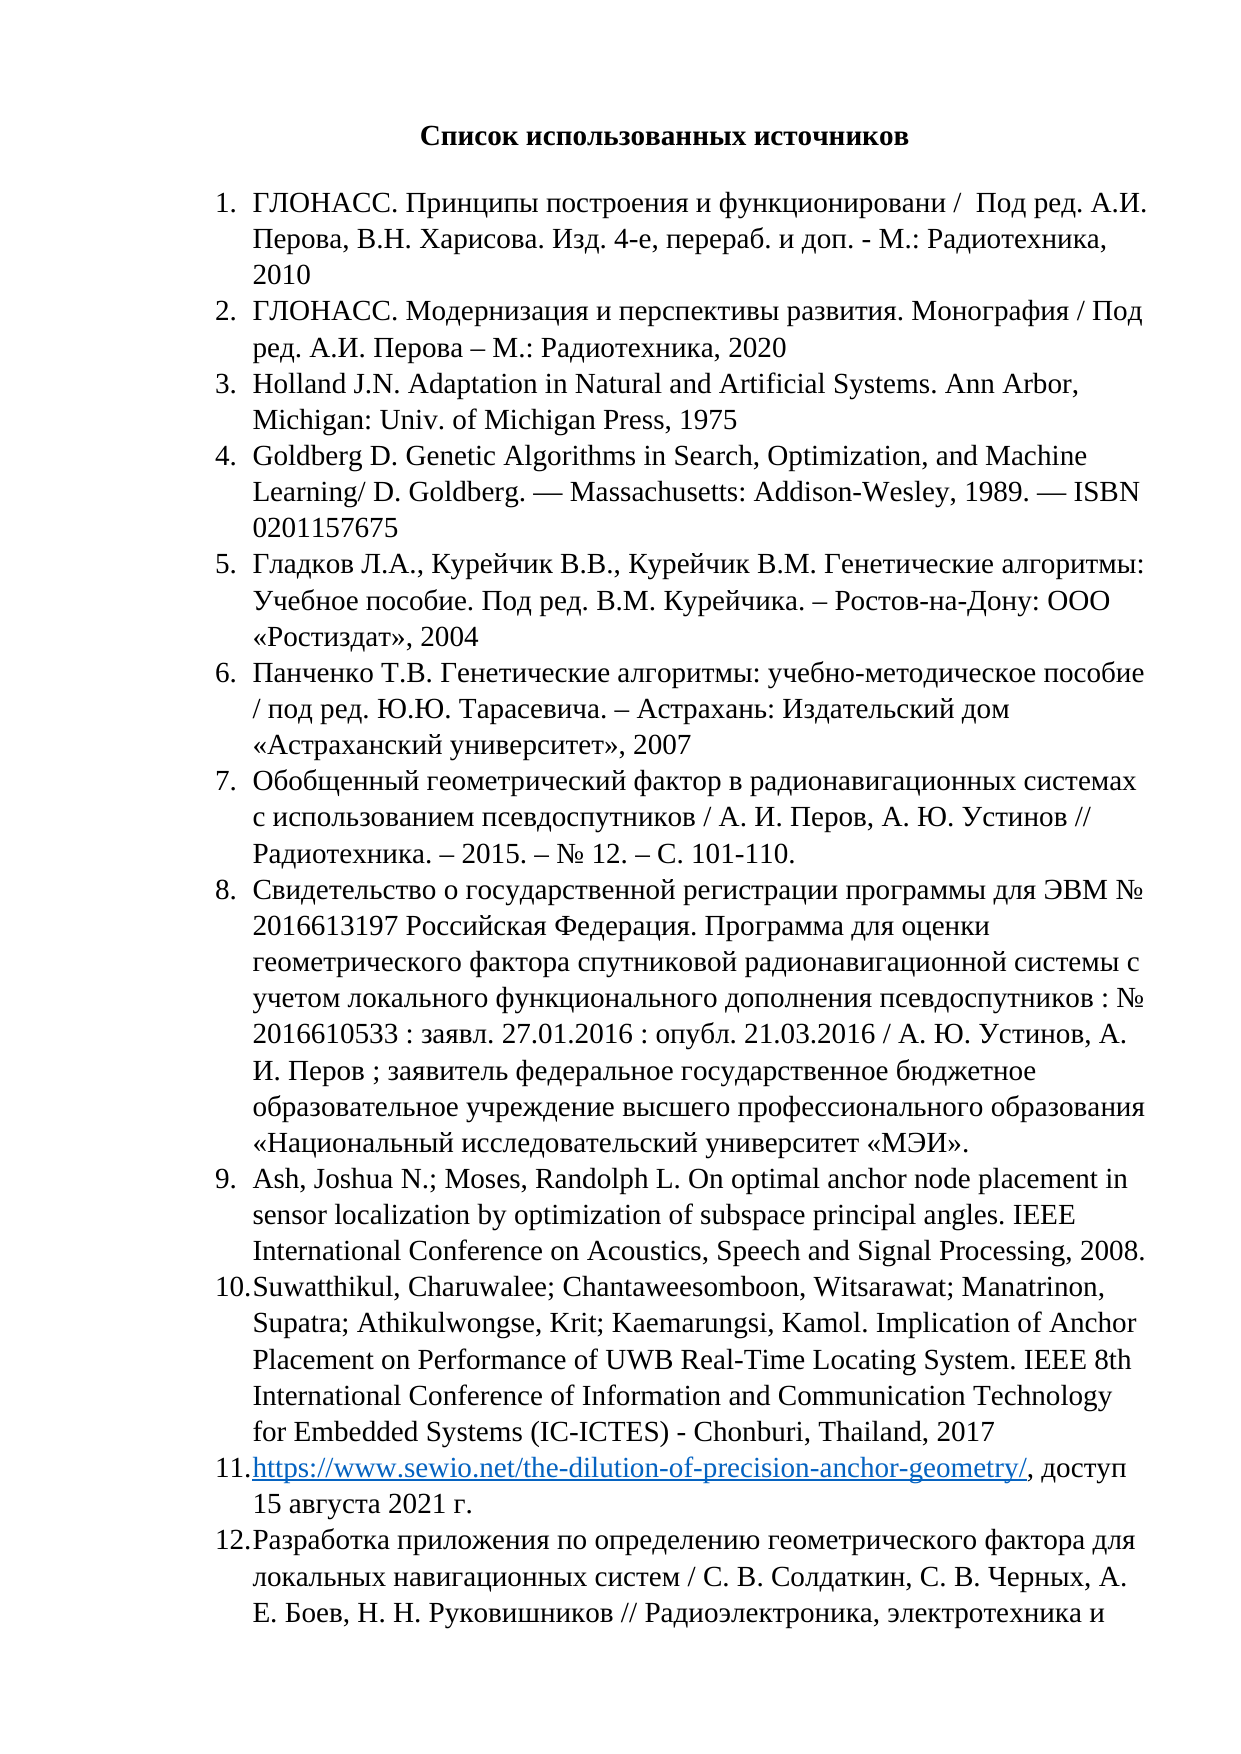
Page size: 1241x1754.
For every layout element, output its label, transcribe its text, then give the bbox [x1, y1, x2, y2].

list Ash, Joshua N.; Moses, Randolph L. On optimal anchor node placement in sensor localization by optimization of subspace principal angles. IEEE International Conference on Acoustics, Speech and Signal Processing, 2008. [215, 1161, 1152, 1267]
list Панченко Т.В. Генетические алгоритмы: учебно-методическое пособие / под ред. Ю.Ю. Тарасевича. – Астрахань: Издательский дом «Астраханский университет», 2007 [215, 655, 1152, 761]
text Список использованных источников [177, 118, 1152, 152]
list Suwatthikul, Charuwalee; Chantaweesomboon, Witsarawat; Manatrinon, Supatra; Athikulwongse, Krit; Kaemarungsi, Kamol. Implication of Anchor Placement on Performance of UWB Real-Time Locating System. IEEE 8th International Conference of Information and Communication Technology for Embedded Systems (IC-ICTES) - Chonburi, Thailand, 2017 [215, 1269, 1152, 1448]
list Свидетельство о государственной регистрации программы для ЭВМ № 2016613197 Российская Федерация. Программа для оценки геометрического фактора спутниковой радионавигационной системы с учетом локального функционального дополнения псевдоспутников : № 2016610533 : заявл. 27.01.2016 : опубл. 21.03.2016 / А. Ю. Устинов, А. И. Перов ; заявитель федеральное государственное бюджетное образовательное учреждение высшего профессионального образования «Национальный исследовательский университет «МЭИ». [215, 872, 1152, 1158]
list Holland J.N. Adaptation in Natural and Artificial Systems. Ann Arbor, Michigan: Univ. of Michigan Press, 1975 [215, 366, 1152, 436]
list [215, 1522, 1152, 1628]
list https://www.sewio.net/the-dilution-of-precision-anchor-geometry/, доступ 15 августа 2021 г. [215, 1450, 1152, 1520]
list ГЛОНАСС. Принципы построения и функционировани / Под ред. А.И. Перова, В.Н. Харисова. Изд. 4-е, перераб. и доп. - М.: Радиотехника, 2010 [215, 185, 1152, 291]
list Goldberg D. Genetic Algorithms in Search, Optimization, and Machine Learning/ D. Goldberg. — Massachusetts: Addison-Wesley, 1989. — ISBN 0201157675 [215, 438, 1152, 544]
list ГЛОНАСС. Модернизация и перспективы развития. Монография / Под ред. А.И. Перова – М.: Радиотехника, 2020 [215, 293, 1152, 363]
list Гладков Л.А., Курейчик В.В., Курейчик В.М. Генетические алгоритмы: Учебное пособие. Под ред. В.М. Курейчика. – Ростов-на-Дону: ООО «Ростиздат», 2004 [215, 547, 1152, 652]
list Обобщенный геометрический фактор в радионавигационных системах с использованием псевдоспутников / А. И. Перов, А. Ю. Устинов // Радиотехника. – 2015. – № 12. – С. 101-110. [215, 763, 1152, 869]
